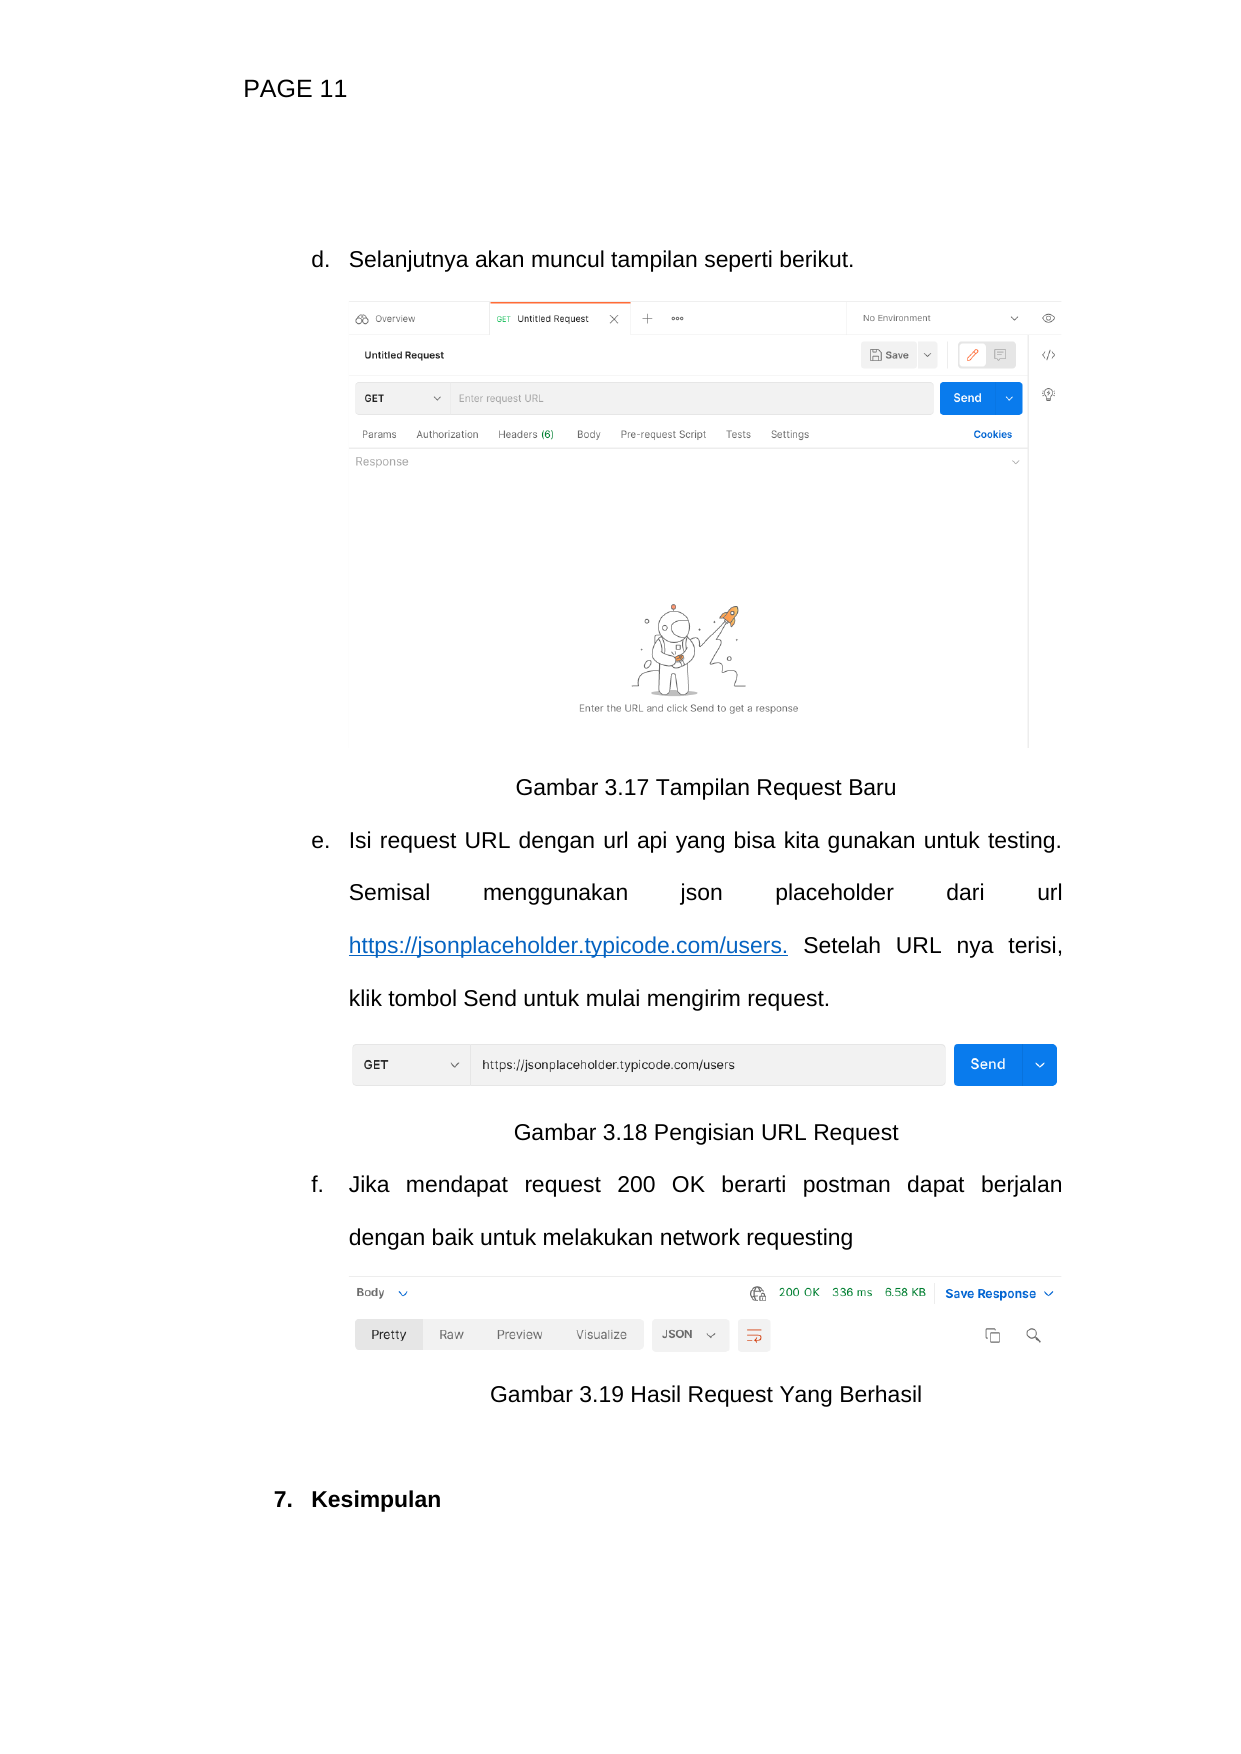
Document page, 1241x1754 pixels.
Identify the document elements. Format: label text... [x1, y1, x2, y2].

list Isi request URL dengan url api yang bisa kita gunakan untuk testing. Semisal menggunakan json placeholder dari url https://jsonplaceholder.typicode.com/users. Setelah URL nya terisi, klik tombol Send untuk mulai mengirim request. [311, 827, 1063, 1011]
picture [348, 298, 1062, 748]
title Kesimpulan [274, 1486, 1063, 1512]
text Gambar 3. Hasil Request Yang Berhasil [349, 1381, 1063, 1407]
picture [348, 1276, 1062, 1355]
list Selanjutnya akan muncul tampilan seperti berikut. [311, 246, 1063, 273]
text Gambar 3. Tampilan Request Baru [349, 774, 1063, 800]
list Jika mendapat request 200 OK berarti postman dapat berjalan dengan baik untuk melakukan network requesting [311, 1171, 1063, 1250]
picture [348, 1037, 1062, 1093]
text Gambar 3. Pengisian URL Request [349, 1118, 1063, 1145]
